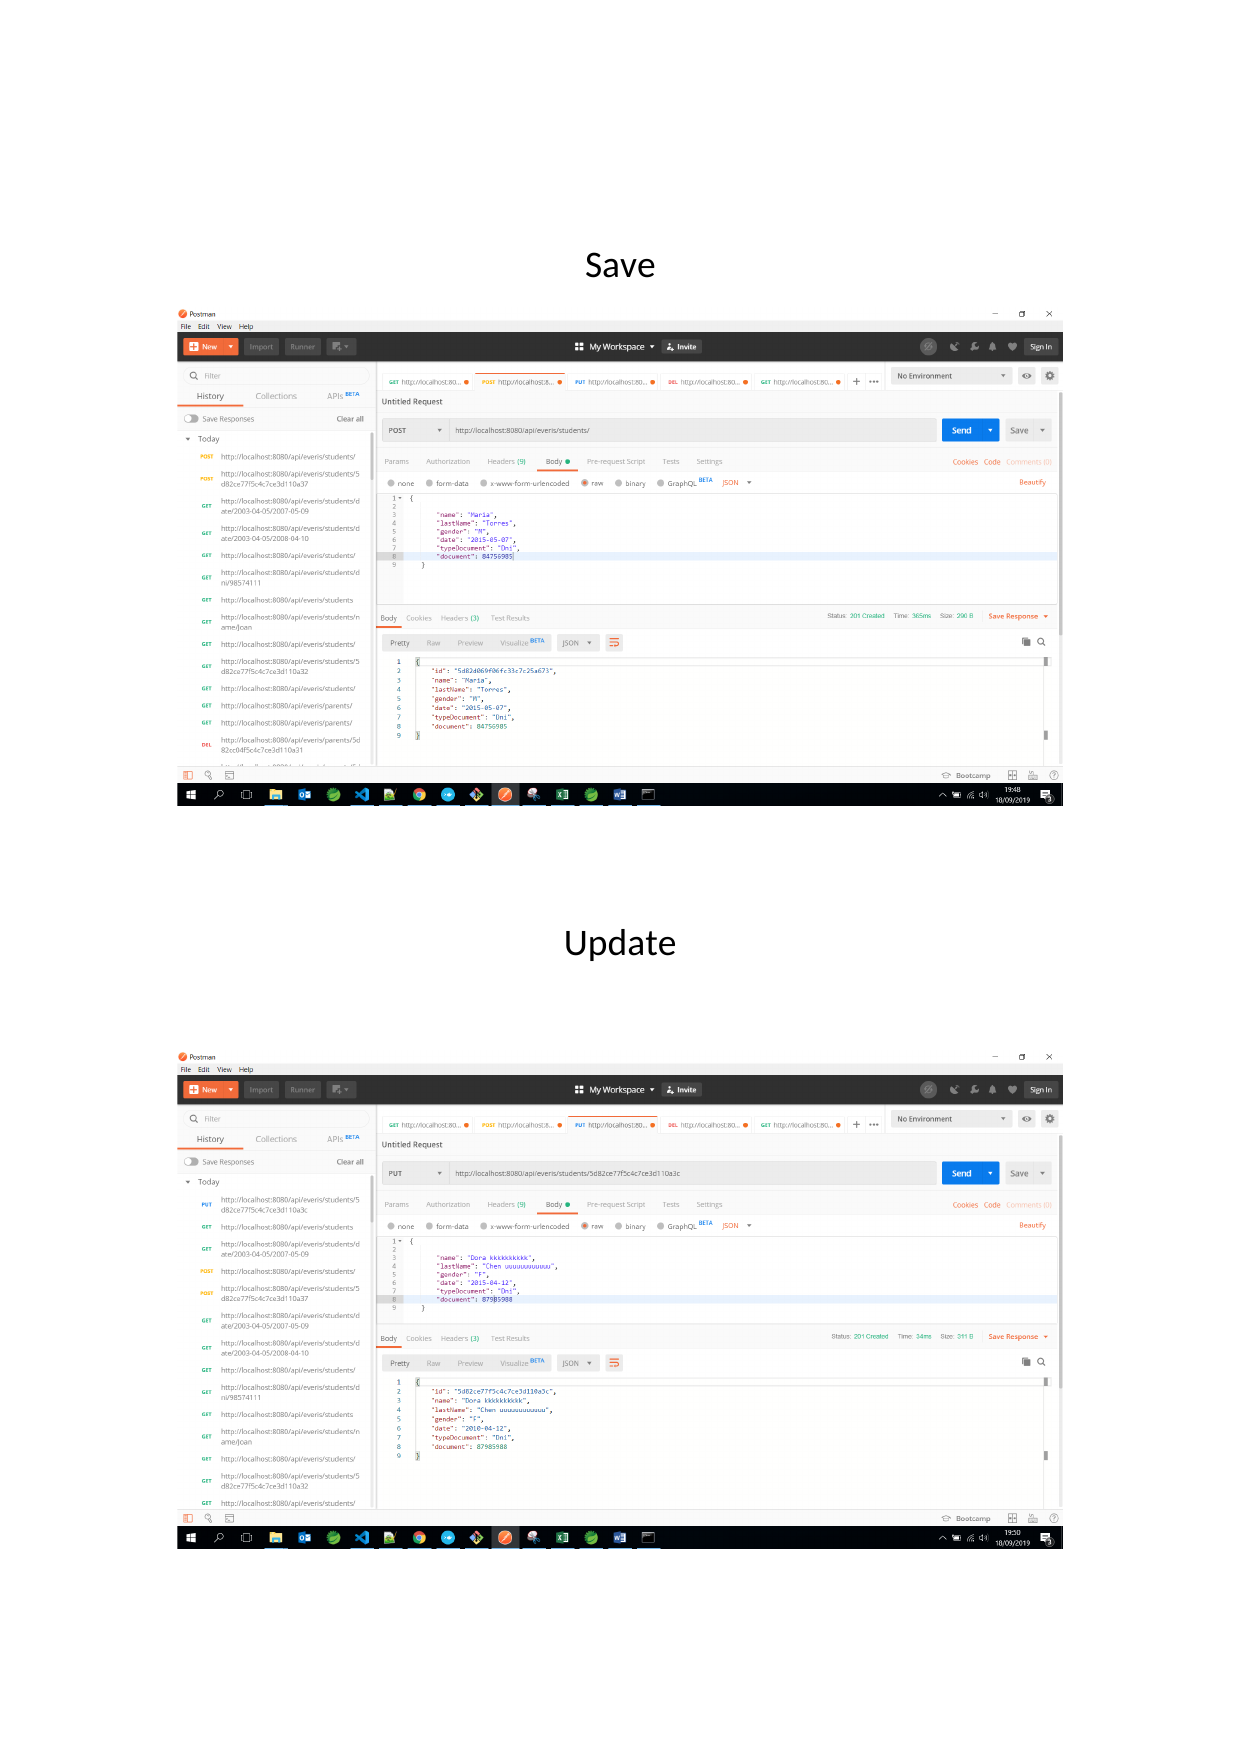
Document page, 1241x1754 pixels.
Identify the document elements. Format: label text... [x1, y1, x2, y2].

text Update [177, 918, 1063, 964]
text Save [177, 241, 1063, 287]
picture [177, 1050, 1063, 1549]
picture [177, 307, 1063, 806]
